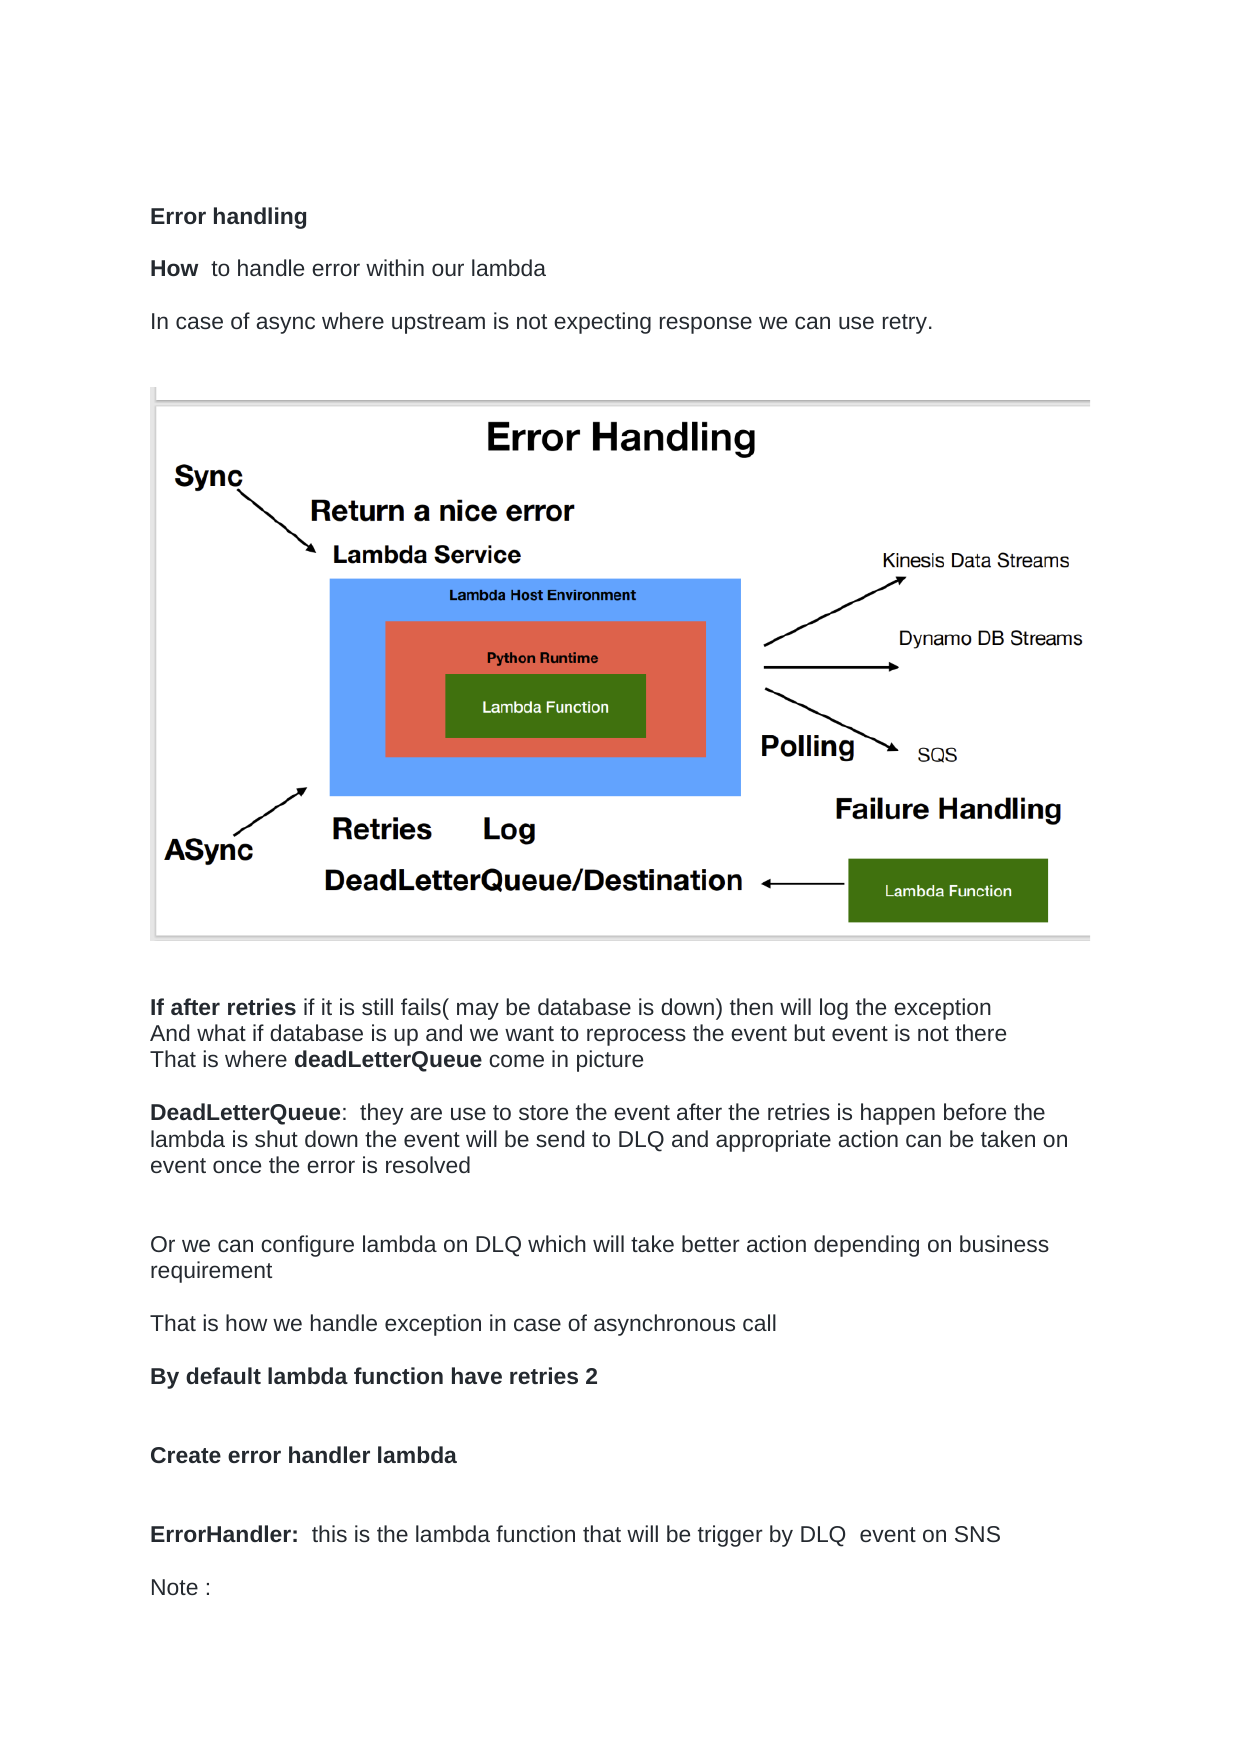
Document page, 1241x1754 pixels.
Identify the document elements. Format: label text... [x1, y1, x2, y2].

text That is how we handle exception in case of asynchronous call [150, 1310, 1090, 1336]
text If after retries if it is still fails( may be database is down) then will log the exception [150, 994, 1090, 1020]
text That is where deadLetterQueue come in picture [150, 1046, 1090, 1073]
text By default lambda function have retries 2 [150, 1363, 1090, 1389]
picture [150, 387, 1091, 941]
text Note : [150, 1573, 1090, 1600]
text And what if database is up and we want to reprocess the event but event is not there [150, 1020, 1090, 1046]
text How to handle error within our lambda [150, 255, 1090, 282]
text In case of async where upstream is not expecting response we can use retry. [150, 308, 1090, 334]
text DeadLetterQueue: they are use to store the event after the retries is happen before the lambda is shut down the event will be send to DLQ and appropriate action can be taken on event once the error is resolved [150, 1099, 1090, 1178]
text Error handling [150, 203, 1090, 229]
text ErrorHandler: this is the lambda function that will be trigger by DLQ event on SNS [150, 1521, 1090, 1547]
text Create error handler lambda [150, 1442, 1090, 1468]
text Or we can configure lambda on DLQ which will take better action depending on business requirement [150, 1231, 1090, 1284]
